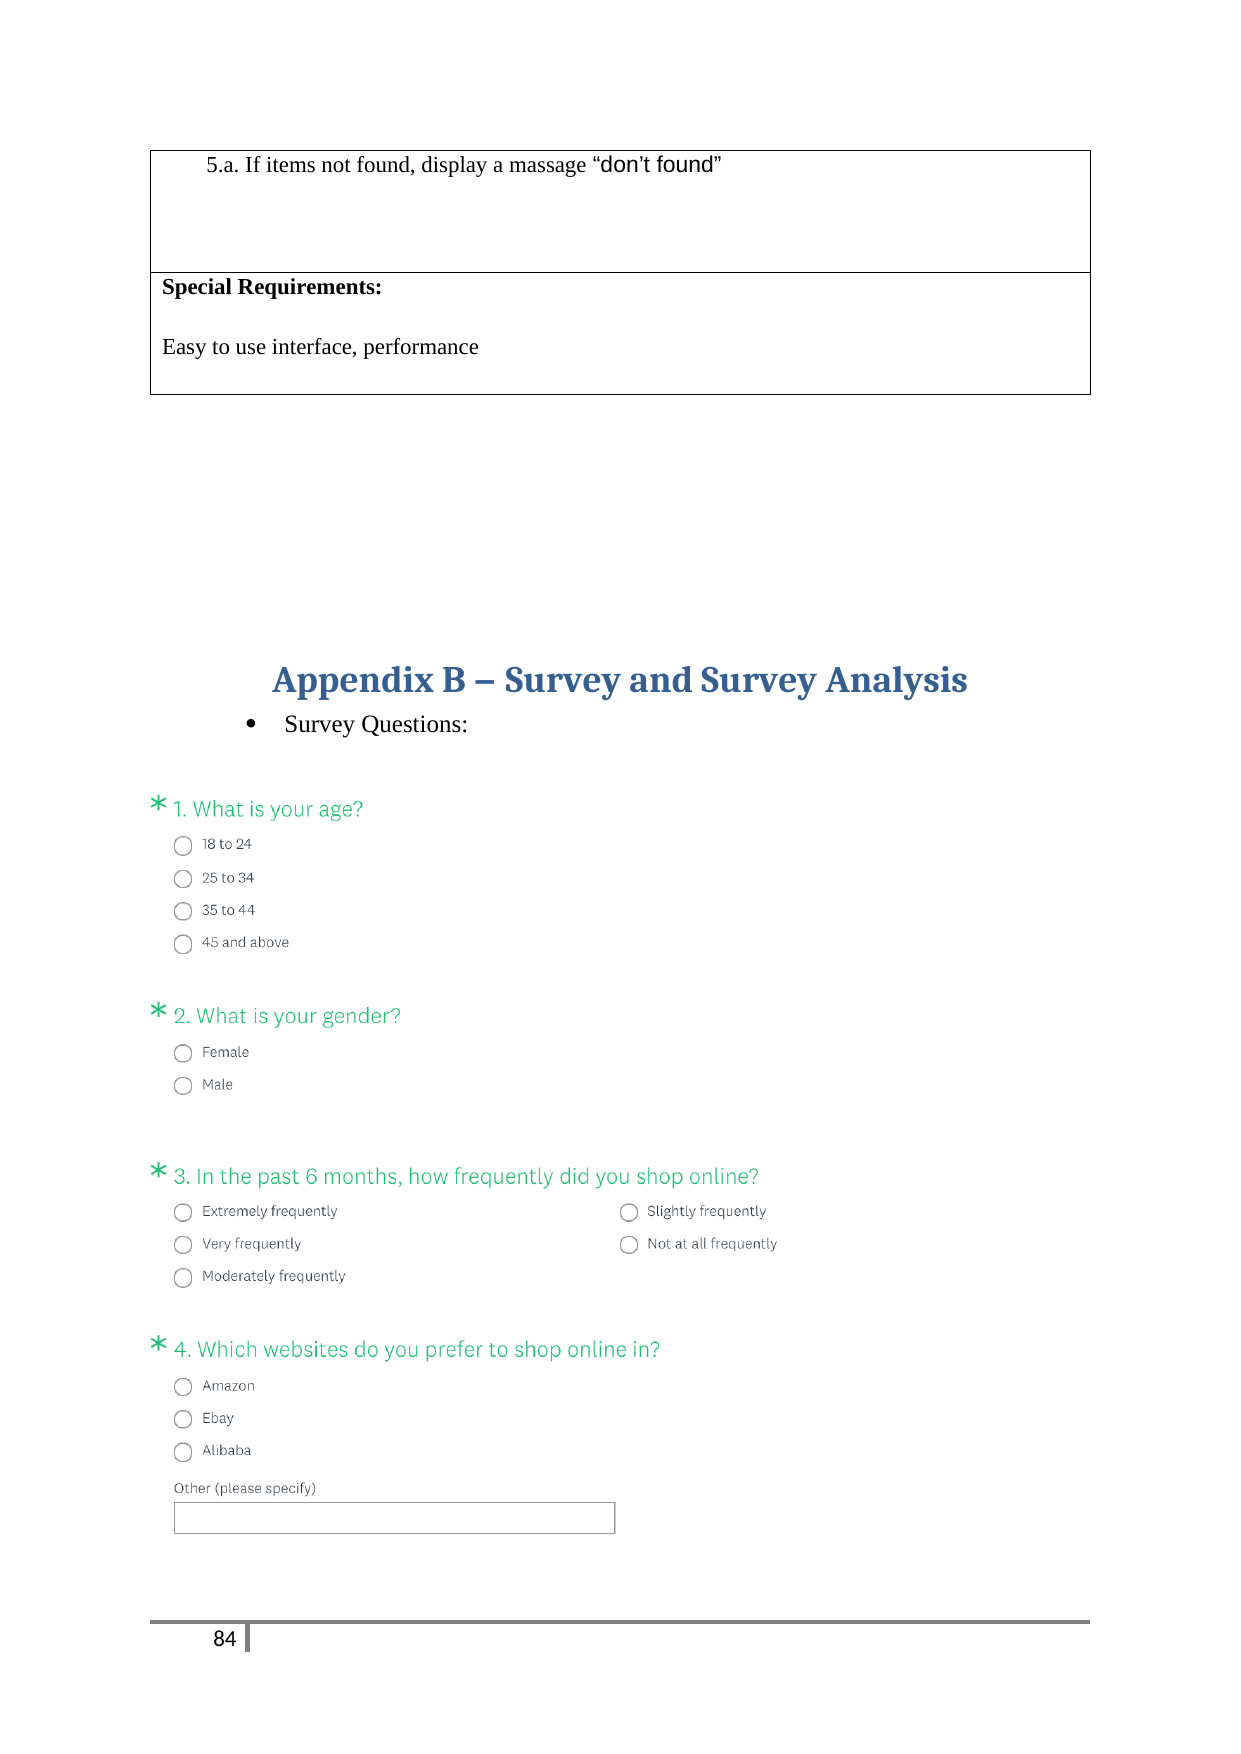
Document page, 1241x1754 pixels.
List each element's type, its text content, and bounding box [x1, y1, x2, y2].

list Survey Questions: [247, 709, 1090, 738]
table_cell Special Requirements: Easy to use interface, performance [151, 273, 1090, 393]
subtitle Appendix B – Survey and Survey Analysis [150, 658, 1090, 702]
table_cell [151, 151, 1090, 272]
picture [150, 772, 1085, 1552]
